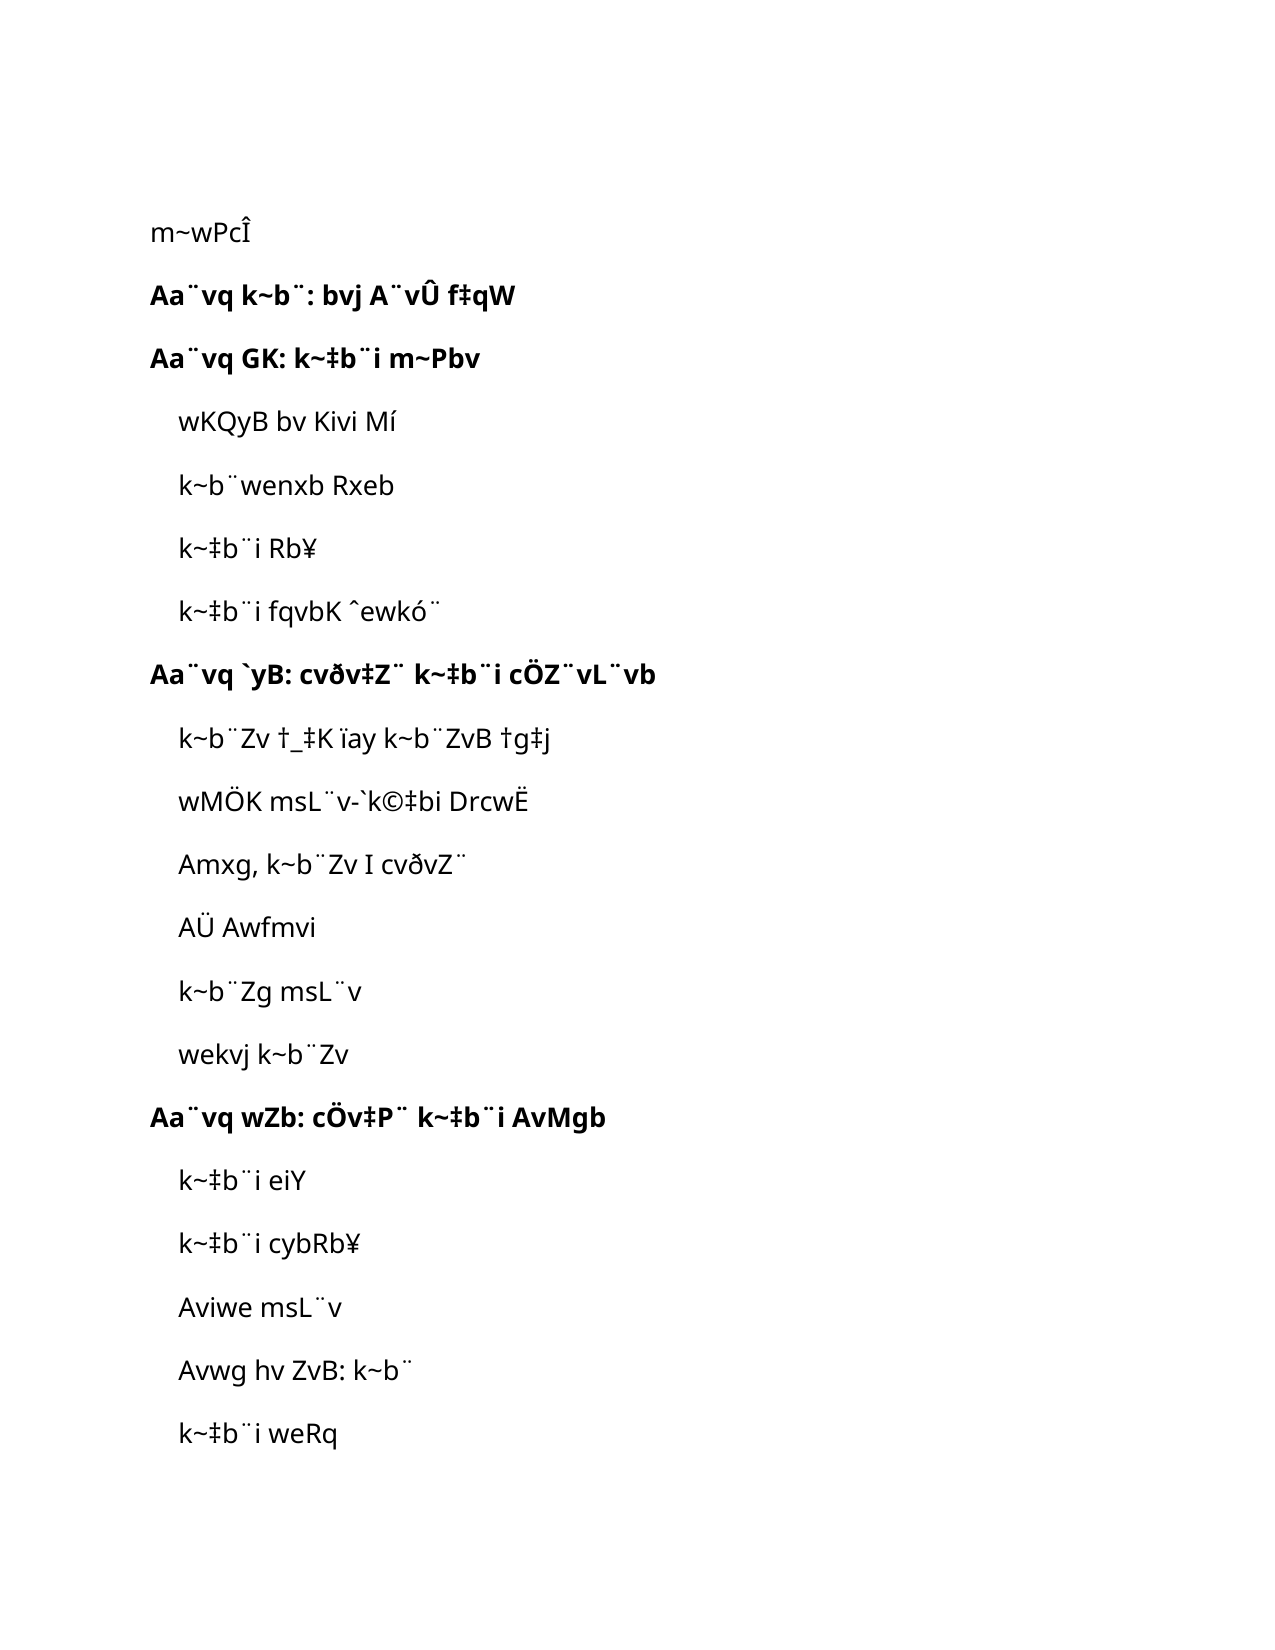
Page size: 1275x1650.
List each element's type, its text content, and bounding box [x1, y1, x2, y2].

text k~b¨Zg msL¨v [150, 972, 1125, 1009]
text Aa¨vq GK: k~‡b¨i m~Pbv [150, 340, 1125, 377]
text k~‡b¨i weRq [150, 1414, 1125, 1451]
text Aa¨vq wZb: cÖv‡P¨ k~‡b¨i AvMgb [150, 1098, 1125, 1135]
text wekvj k~b¨Zv [150, 1035, 1125, 1072]
text AÜ Awfmvi [150, 909, 1125, 946]
text Avwg hv ZvB: k~b¨ [150, 1351, 1125, 1388]
text k~‡b¨i eiY [150, 1162, 1125, 1198]
text k~‡b¨i Rb¥ [150, 529, 1125, 566]
text k~‡b¨i fqvbK ˆewkó¨ [150, 593, 1125, 629]
text Aa¨vq `yB: cvðv‡Z¨ k~‡b¨i cÖZ¨vL¨vb [150, 656, 1125, 693]
text Aa¨vq k~b¨: bvj A¨vÛ f‡qW [150, 276, 1125, 313]
text m~wPcÎ [150, 213, 1125, 250]
text wKQyB bv Kivi Mí [150, 403, 1125, 440]
text k~b¨Zv †_‡K ïay k~b¨ZvB †g‡j [150, 719, 1125, 756]
text wMÖK msL¨v-`k©‡bi DrcwË [150, 782, 1125, 819]
text Amxg, k~b¨Zv I cvðvZ¨ [150, 846, 1125, 882]
text k~‡b¨i cybRb¥ [150, 1225, 1125, 1262]
text k~b¨wenxb Rxeb [150, 466, 1125, 503]
text Aviwe msL¨v [150, 1288, 1125, 1325]
